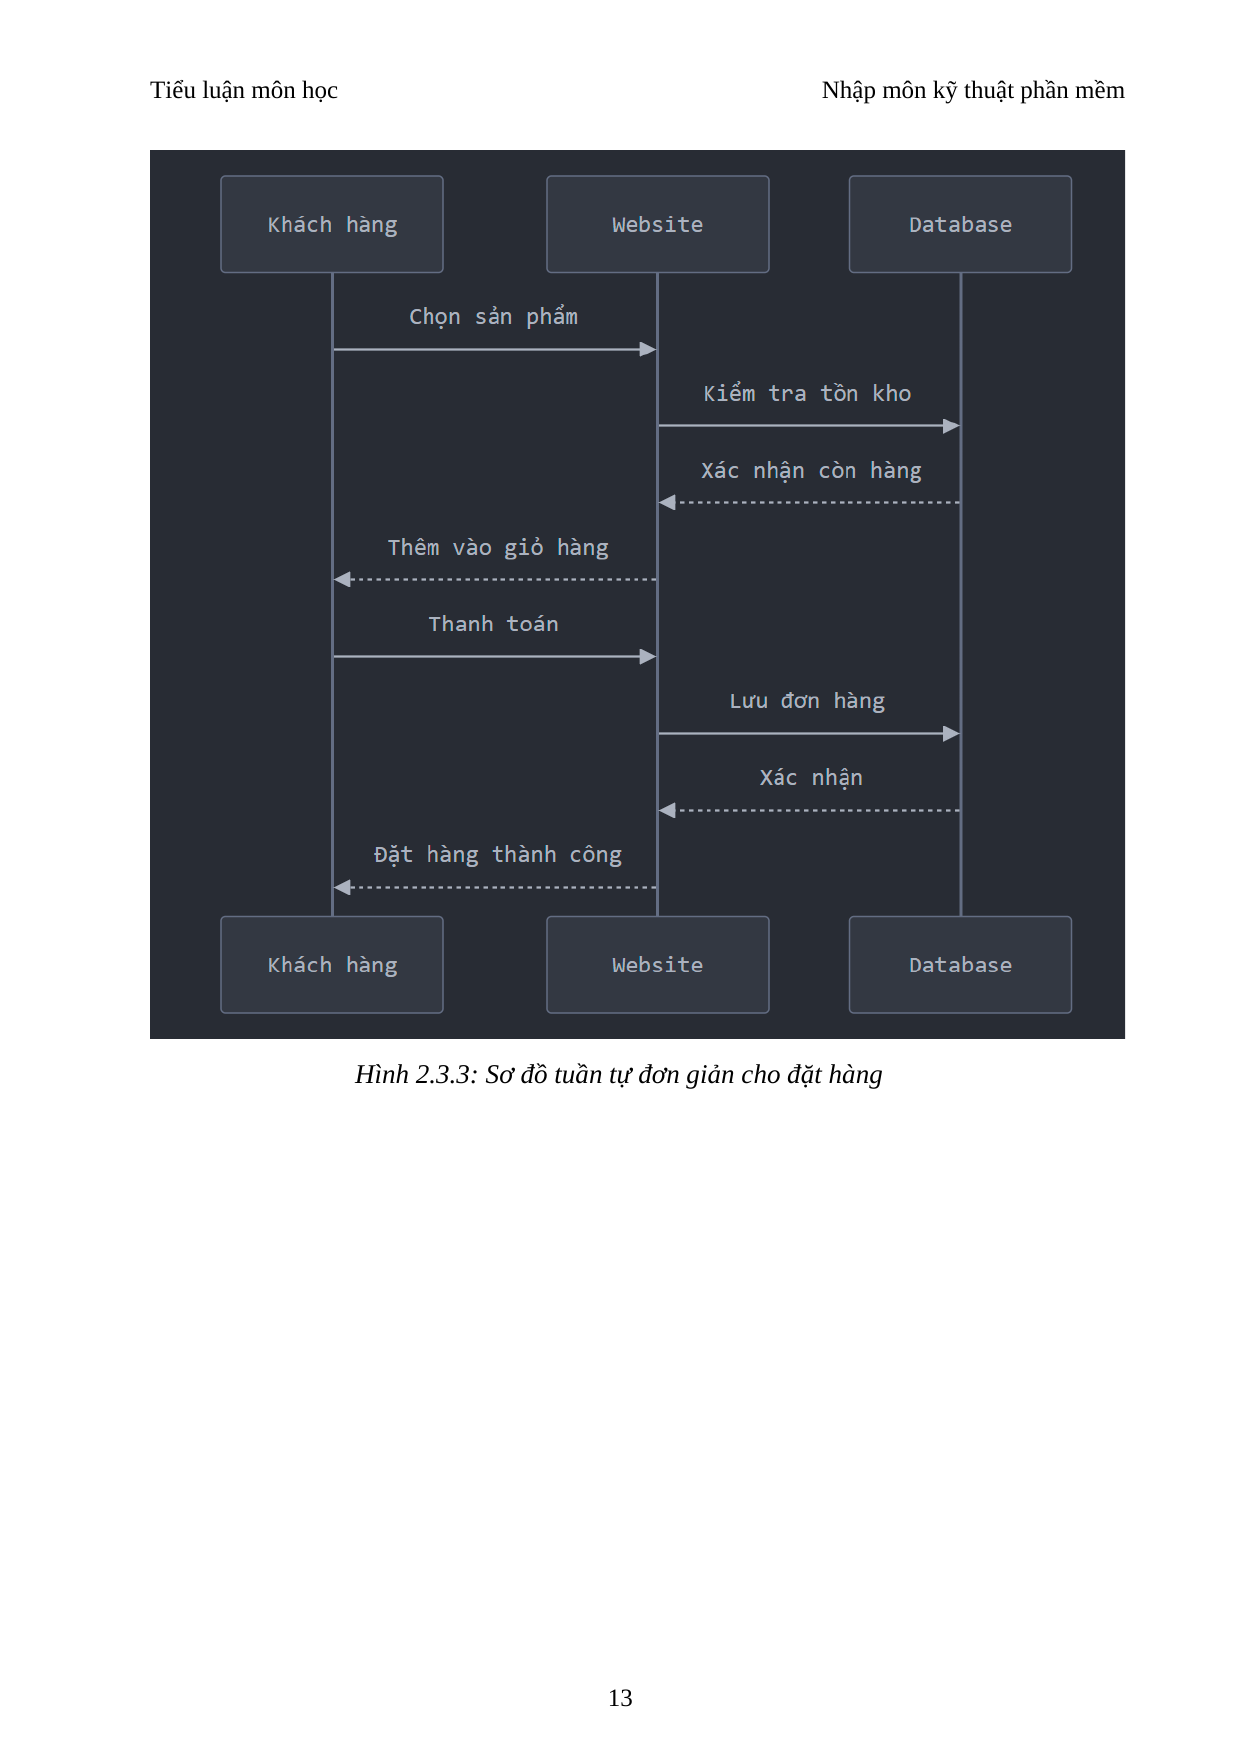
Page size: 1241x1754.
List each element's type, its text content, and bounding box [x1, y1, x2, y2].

subtitle Hình 2.3.3: Sơ đồ tuần tự đơn giản cho đặt hàng [150, 1058, 1090, 1089]
picture [150, 150, 1125, 1039]
